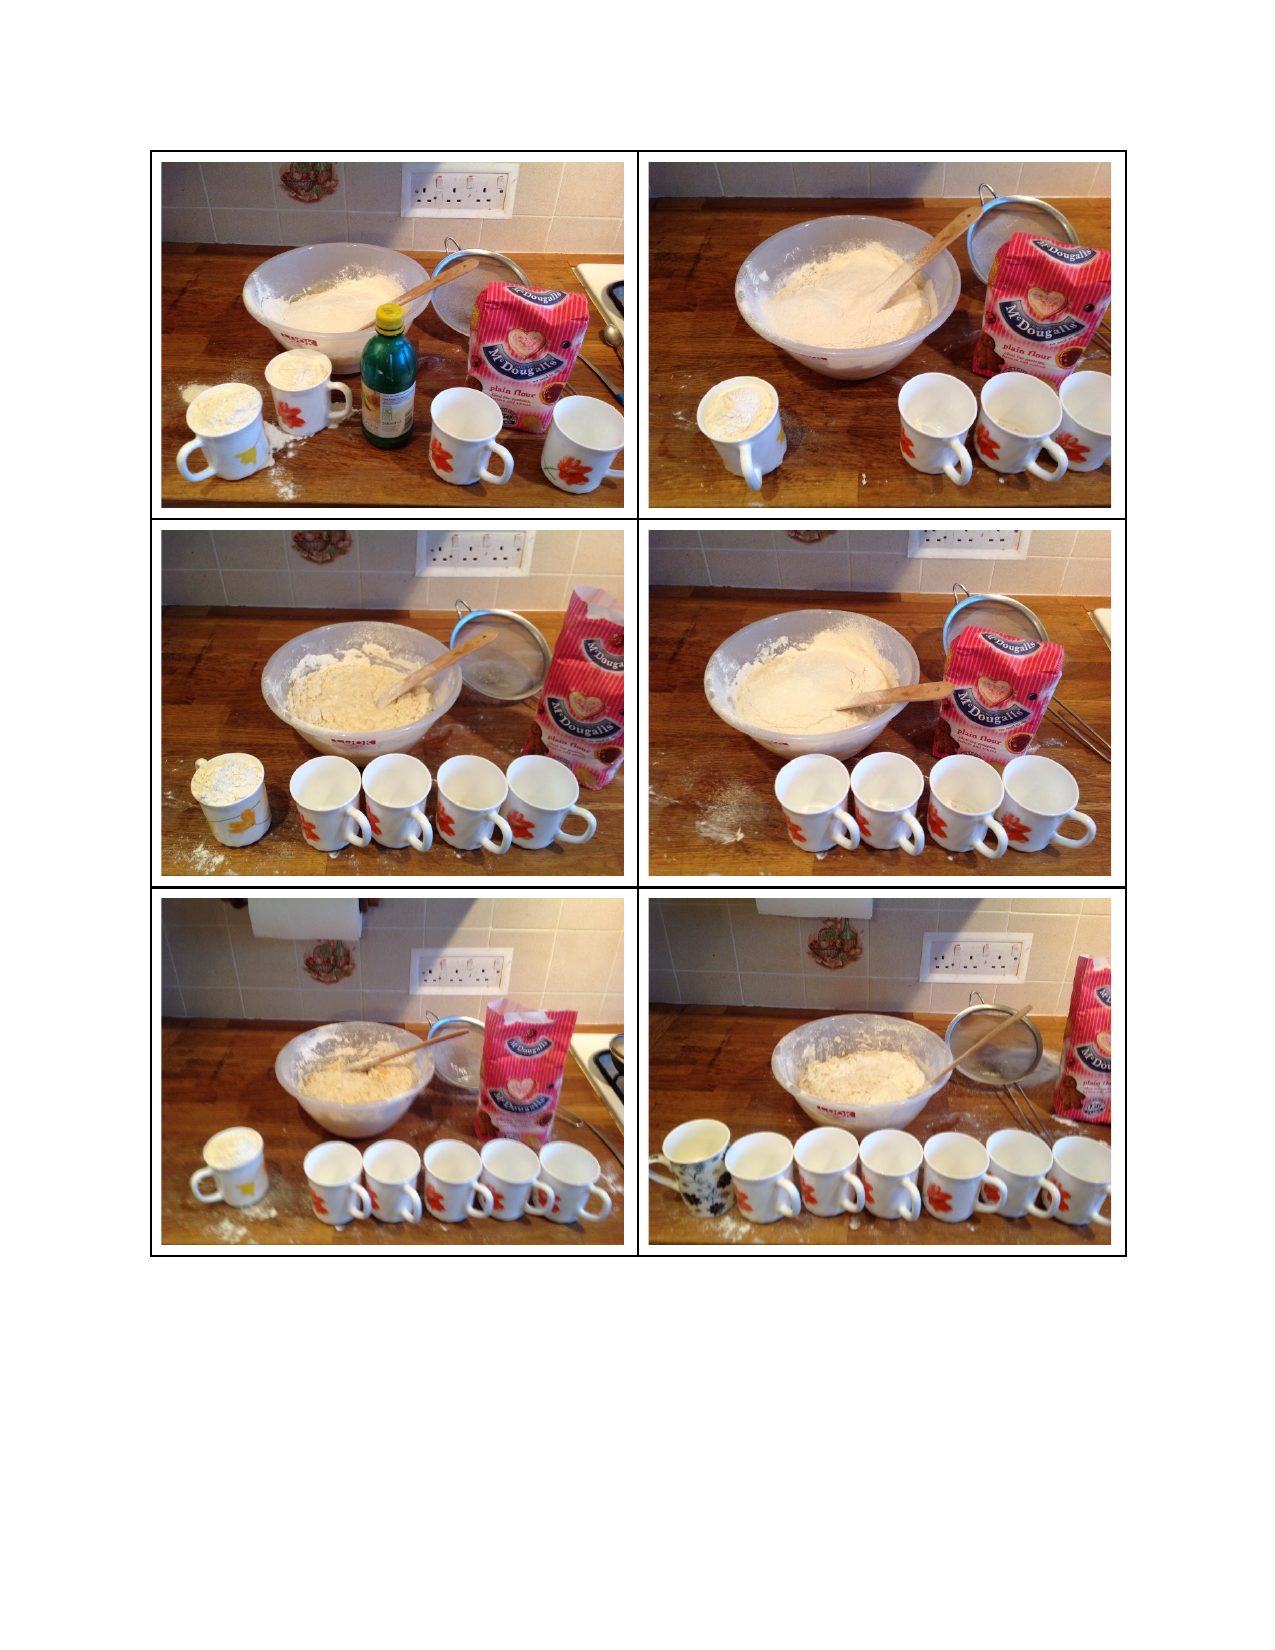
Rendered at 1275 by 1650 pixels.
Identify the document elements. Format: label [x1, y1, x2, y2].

table_cell [639, 152, 1125, 518]
picture [161, 162, 624, 508]
table_cell [639, 520, 1125, 886]
picture [648, 530, 1112, 876]
picture [648, 898, 1112, 1245]
picture [648, 162, 1112, 508]
picture [161, 530, 624, 876]
table_cell [152, 889, 637, 1255]
table_cell [639, 889, 1125, 1255]
table_cell [152, 152, 637, 518]
picture [161, 898, 624, 1245]
table_cell [152, 520, 637, 886]
